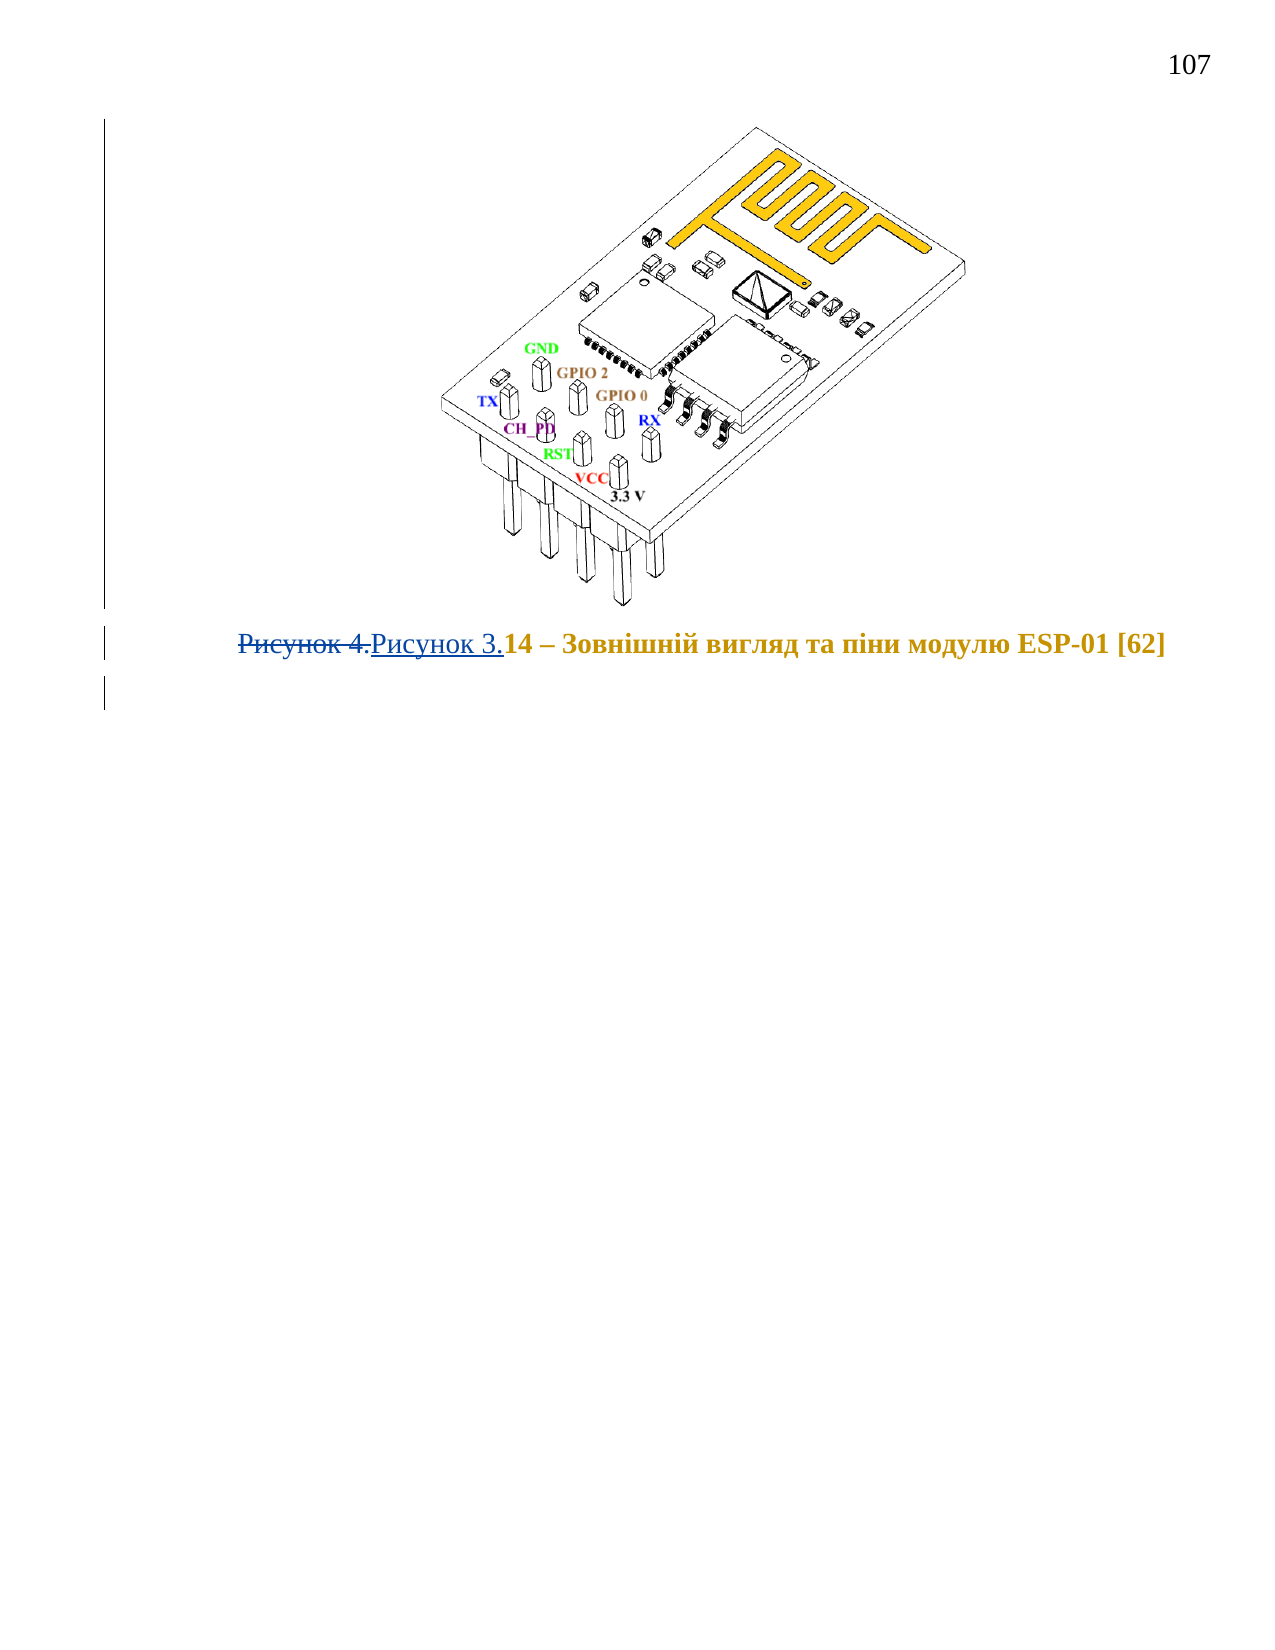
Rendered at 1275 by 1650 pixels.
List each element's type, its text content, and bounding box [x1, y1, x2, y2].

picture [430, 118, 973, 610]
text 14 – Зовнішній вигляд та піни модулю ESP-01 [62] [118, 626, 1211, 659]
